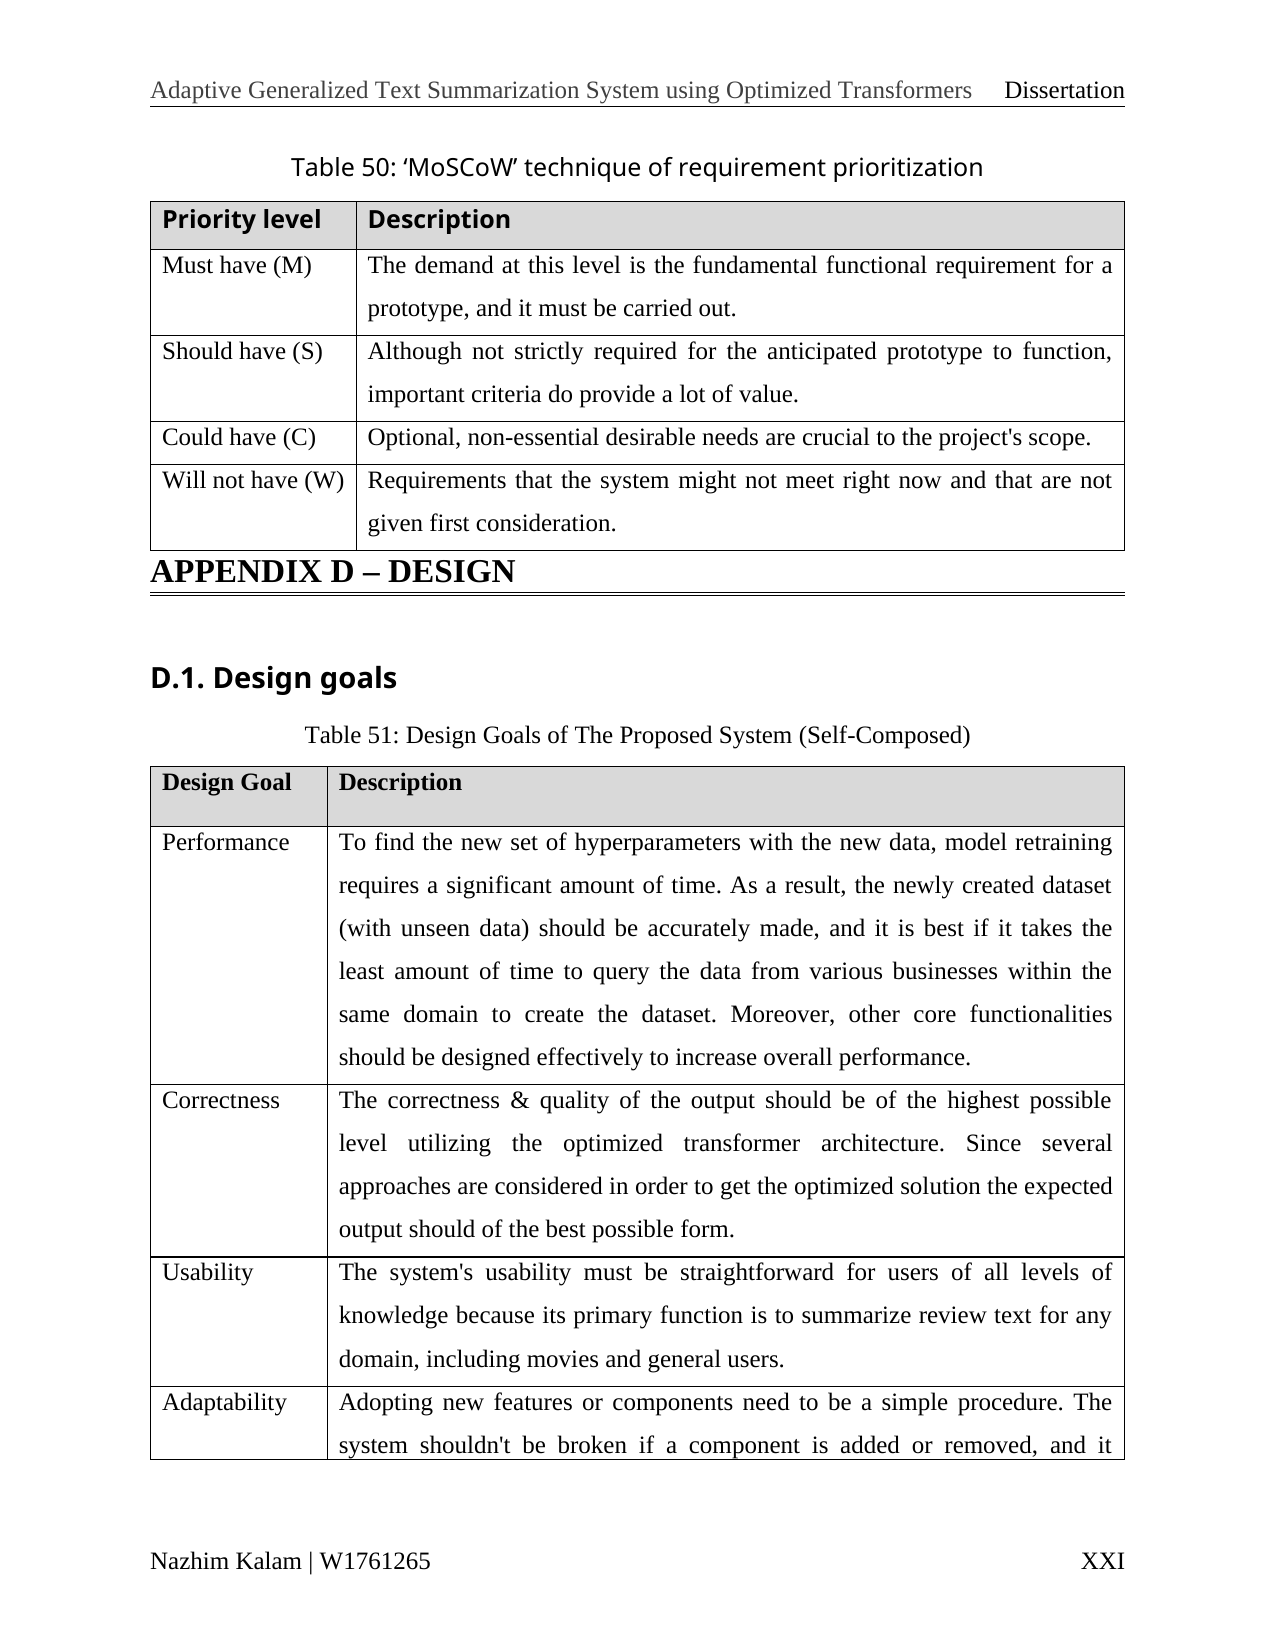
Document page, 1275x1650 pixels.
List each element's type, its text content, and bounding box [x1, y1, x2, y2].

table_cell Requirements that the system might not meet right now and that are not given first consideration. [357, 465, 1124, 550]
table_header Description [328, 767, 1124, 826]
table_cell Adaptability [151, 1387, 327, 1458]
table_header Priority level [151, 202, 356, 249]
table_cell Correctness [151, 1085, 327, 1256]
text Table 50: ‘MoSCoW’ technique of requirement prioritization [150, 150, 1125, 184]
table_cell Could have (C) [151, 422, 356, 464]
table_cell Performance [151, 827, 327, 1084]
subtitle D.1. Design goals [150, 657, 1125, 697]
table_header Design Goal [151, 767, 327, 826]
table_cell Usability [151, 1258, 327, 1386]
table_cell Should have (S) [151, 336, 356, 421]
table_header Description [357, 202, 1124, 249]
table_cell The correctness & quality of the output should be of the highest possible level utilizing the optimized transformer architecture. Since several approaches are considered in order to get the optimized solution the expected output should of the best possible form. [328, 1085, 1124, 1256]
table_cell Will not have (W) [151, 465, 356, 550]
table_cell Although not strictly required for the anticipated prototype to function, important criteria do provide a lot of value. [357, 336, 1124, 421]
table_cell Optional, non-essential desirable needs are crucial to the project's scope. [357, 422, 1124, 464]
subtitle APPENDIX D – DESIGN [150, 551, 1125, 592]
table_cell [328, 1387, 1124, 1458]
table_cell To find the new set of hyperparameters with the new data, model retraining requires a significant amount of time. As a result, the newly created dataset (with unseen data) should be accurately made, and it is best if it takes the least amount of time to query the data from various businesses within the same domain to create the dataset. Moreover, other core functionalities should be designed effectively to increase overall performance. [328, 827, 1124, 1084]
text Table 51: Design Goals of The Proposed System (Self-Composed) [150, 721, 1125, 749]
table_cell The demand at this level is the fundamental functional requirement for a prototype, and it must be carried out. [357, 250, 1124, 335]
table_cell Must have (M) [151, 250, 356, 335]
table_cell The system's usability must be straightforward for users of all levels of knowledge because its primary function is to summarize review text for any domain, including movies and general users. [328, 1258, 1124, 1386]
